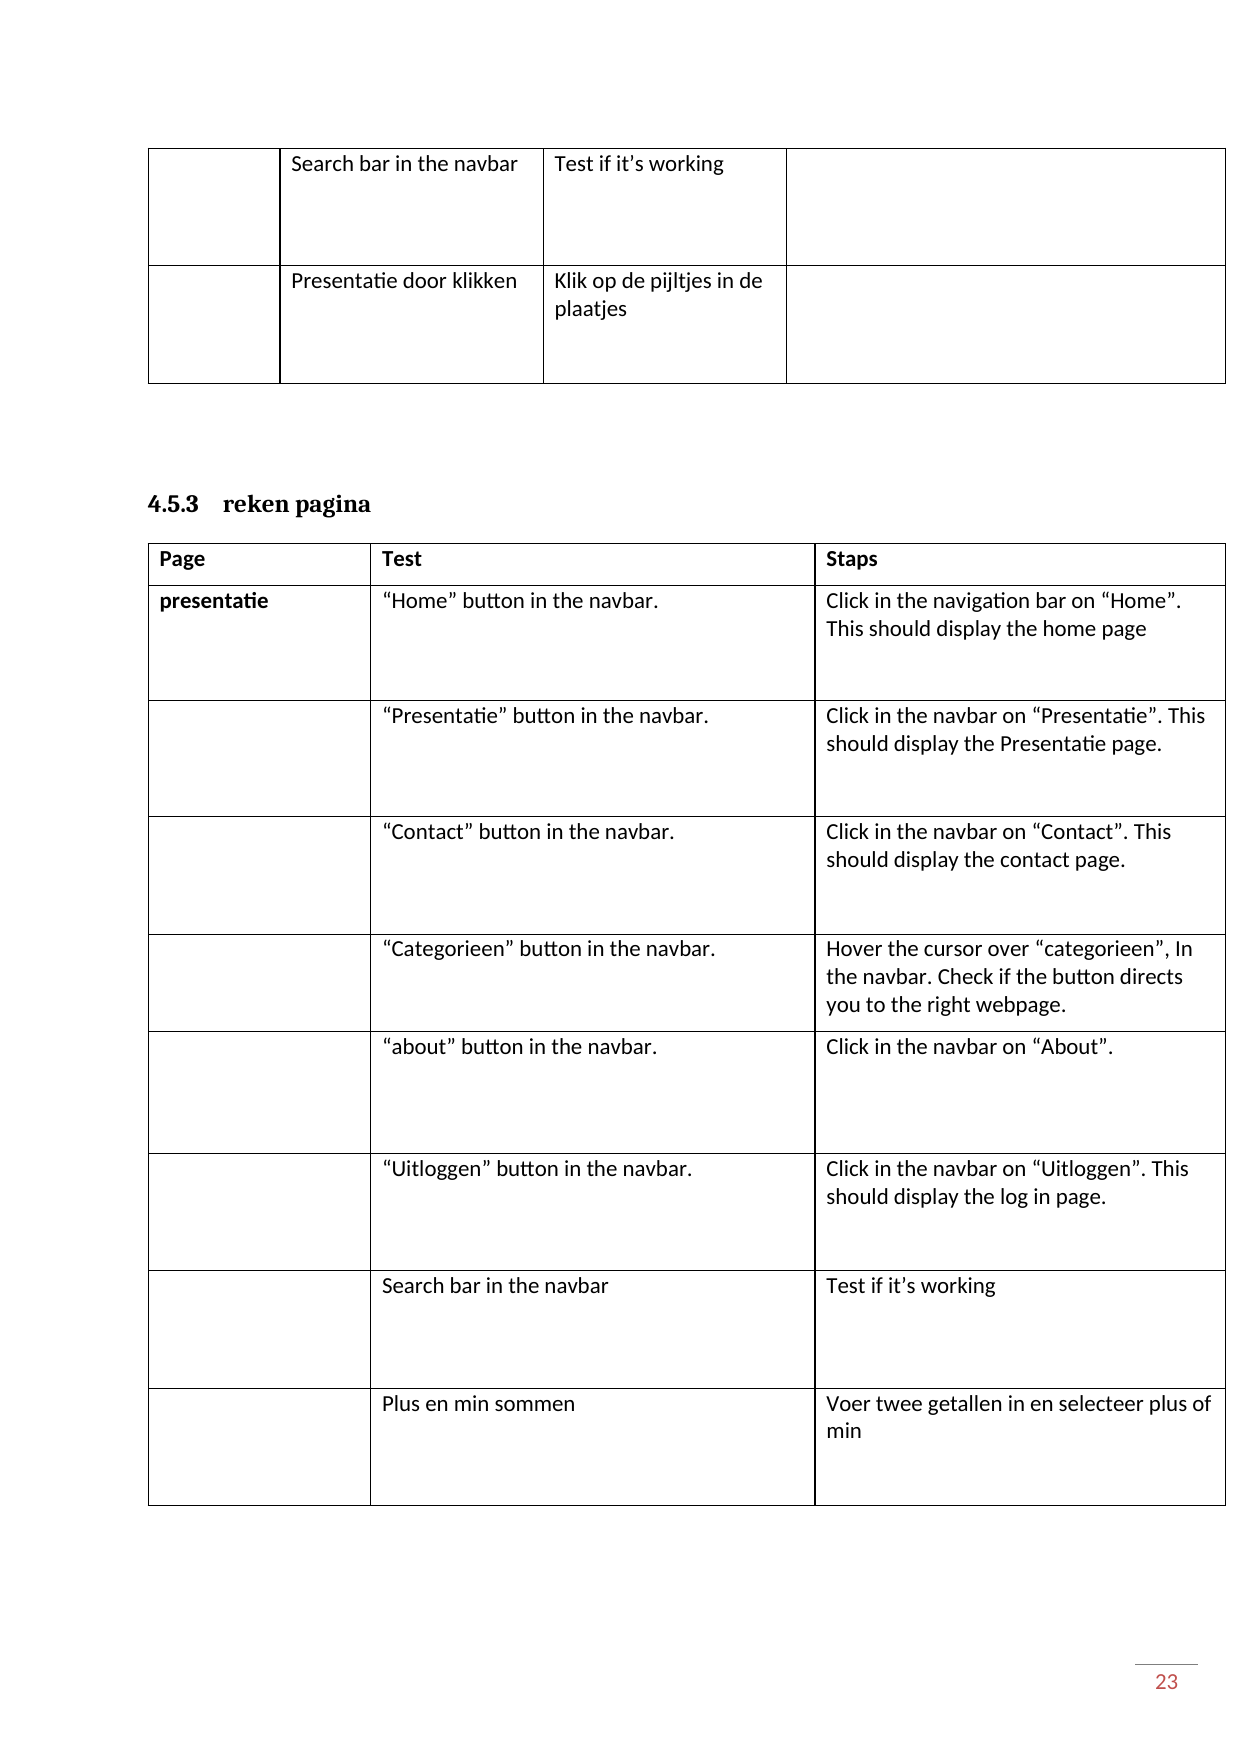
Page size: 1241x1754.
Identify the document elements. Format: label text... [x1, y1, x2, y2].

table_cell “Uitloggen” button in the navbar. [371, 1154, 814, 1270]
table_cell “Categorieen” button in the navbar. [371, 935, 814, 1031]
subtitle reken pagina [148, 489, 1093, 518]
table_cell [149, 149, 279, 265]
table_cell [149, 935, 370, 1031]
table_cell [149, 266, 279, 382]
table_header Page [149, 544, 370, 585]
table_cell “about” button in the navbar. [371, 1032, 814, 1153]
table_cell [149, 1389, 370, 1505]
table_cell Click in the navbar on “Contact”. This should display the contact page. [816, 817, 1225, 933]
table_cell Search bar in the navbar [371, 1271, 814, 1388]
table_header Staps [816, 544, 1225, 585]
table_cell Search bar in the navbar [281, 149, 543, 265]
table_cell Voer twee getallen in en selecteer plus of min [816, 1389, 1225, 1505]
table_cell Plus en min sommen [371, 1389, 814, 1505]
table_cell Click in the navbar on “Uitloggen”. This should display the log in page. [816, 1154, 1225, 1270]
table_cell Klik op de pijltjes in de plaatjes [544, 266, 786, 382]
table_cell Click in the navbar on “About”. [816, 1032, 1225, 1153]
table_cell Click in the navbar on “Presentatie”. This should display the Presentatie page. [816, 701, 1225, 816]
table_cell Presentatie door klikken [281, 266, 543, 382]
table_cell [149, 817, 370, 933]
table_cell Hover the cursor over “categorieen”, In the navbar. Check if the button directs you to the right webpage. [816, 935, 1225, 1031]
table_cell presentatie [149, 586, 370, 700]
table_cell Click in the navigation bar on “Home”. This should display the home page [816, 586, 1225, 700]
table_cell Test if it’s working [544, 149, 786, 265]
table_cell Test if it’s working [816, 1271, 1225, 1388]
table_cell “Contact” button in the navbar. [371, 817, 814, 933]
table_cell “Presentatie” button in the navbar. [371, 701, 814, 816]
table_cell [149, 1271, 370, 1388]
table_cell [149, 1154, 370, 1270]
table_cell “Home” button in the navbar. [371, 586, 814, 700]
table_cell [149, 1032, 370, 1153]
table_cell [787, 266, 1225, 382]
table_cell [149, 701, 370, 816]
table_cell [787, 149, 1225, 265]
table_header Test [371, 544, 814, 585]
